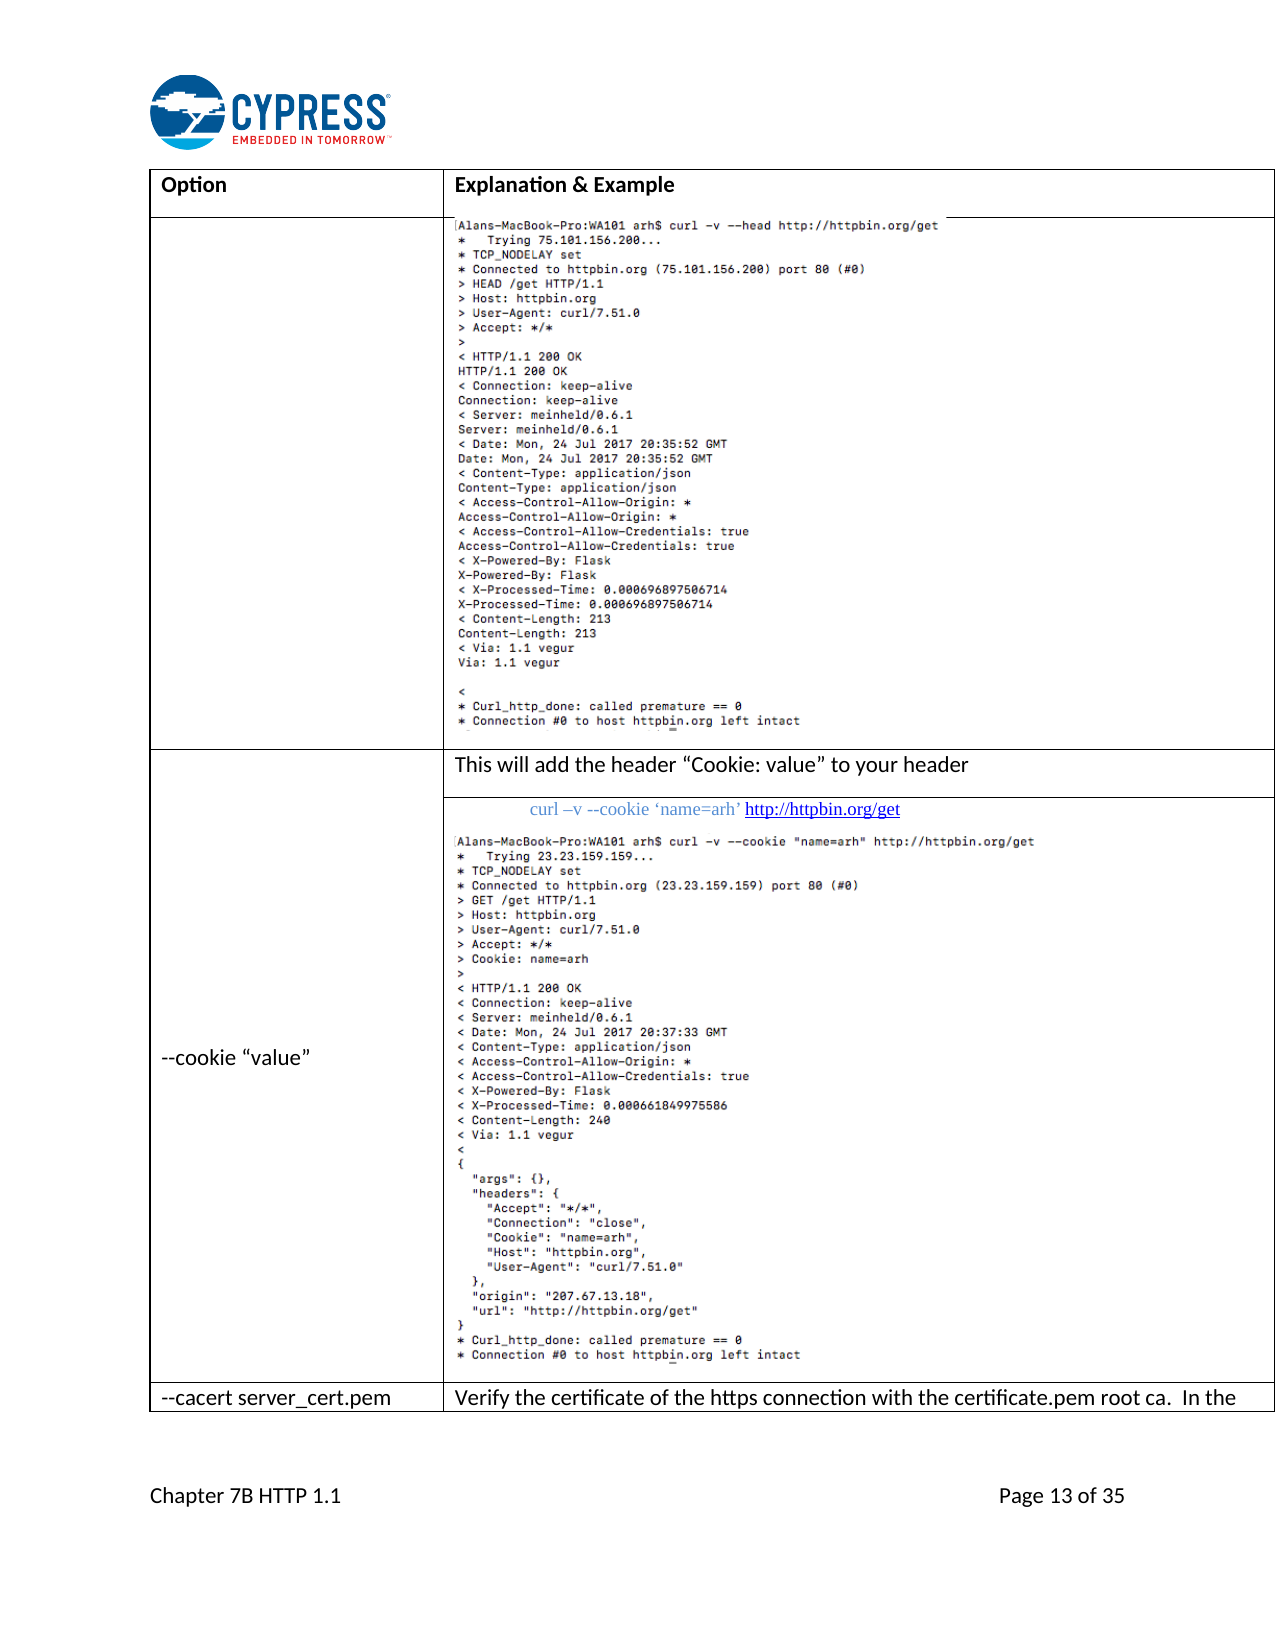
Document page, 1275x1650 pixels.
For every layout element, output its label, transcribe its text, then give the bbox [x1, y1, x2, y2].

picture [150, 75, 392, 150]
table_header Option [151, 170, 443, 217]
picture [454, 217, 947, 731]
table_cell curl –v --cookie ‘name=arh’ http://httpbin.org/get [444, 798, 1274, 1382]
table_cell This will add the header “Cookie: value” to your header [444, 750, 1274, 797]
table_cell curl –v --head http://httpbin.org/get [444, 218, 1274, 749]
table_cell --cookie “value” [151, 750, 443, 1382]
table_cell --cacert server_cert.pem [151, 1383, 443, 1411]
picture [454, 833, 1041, 1364]
table_header Explanation & Example [444, 170, 1274, 217]
